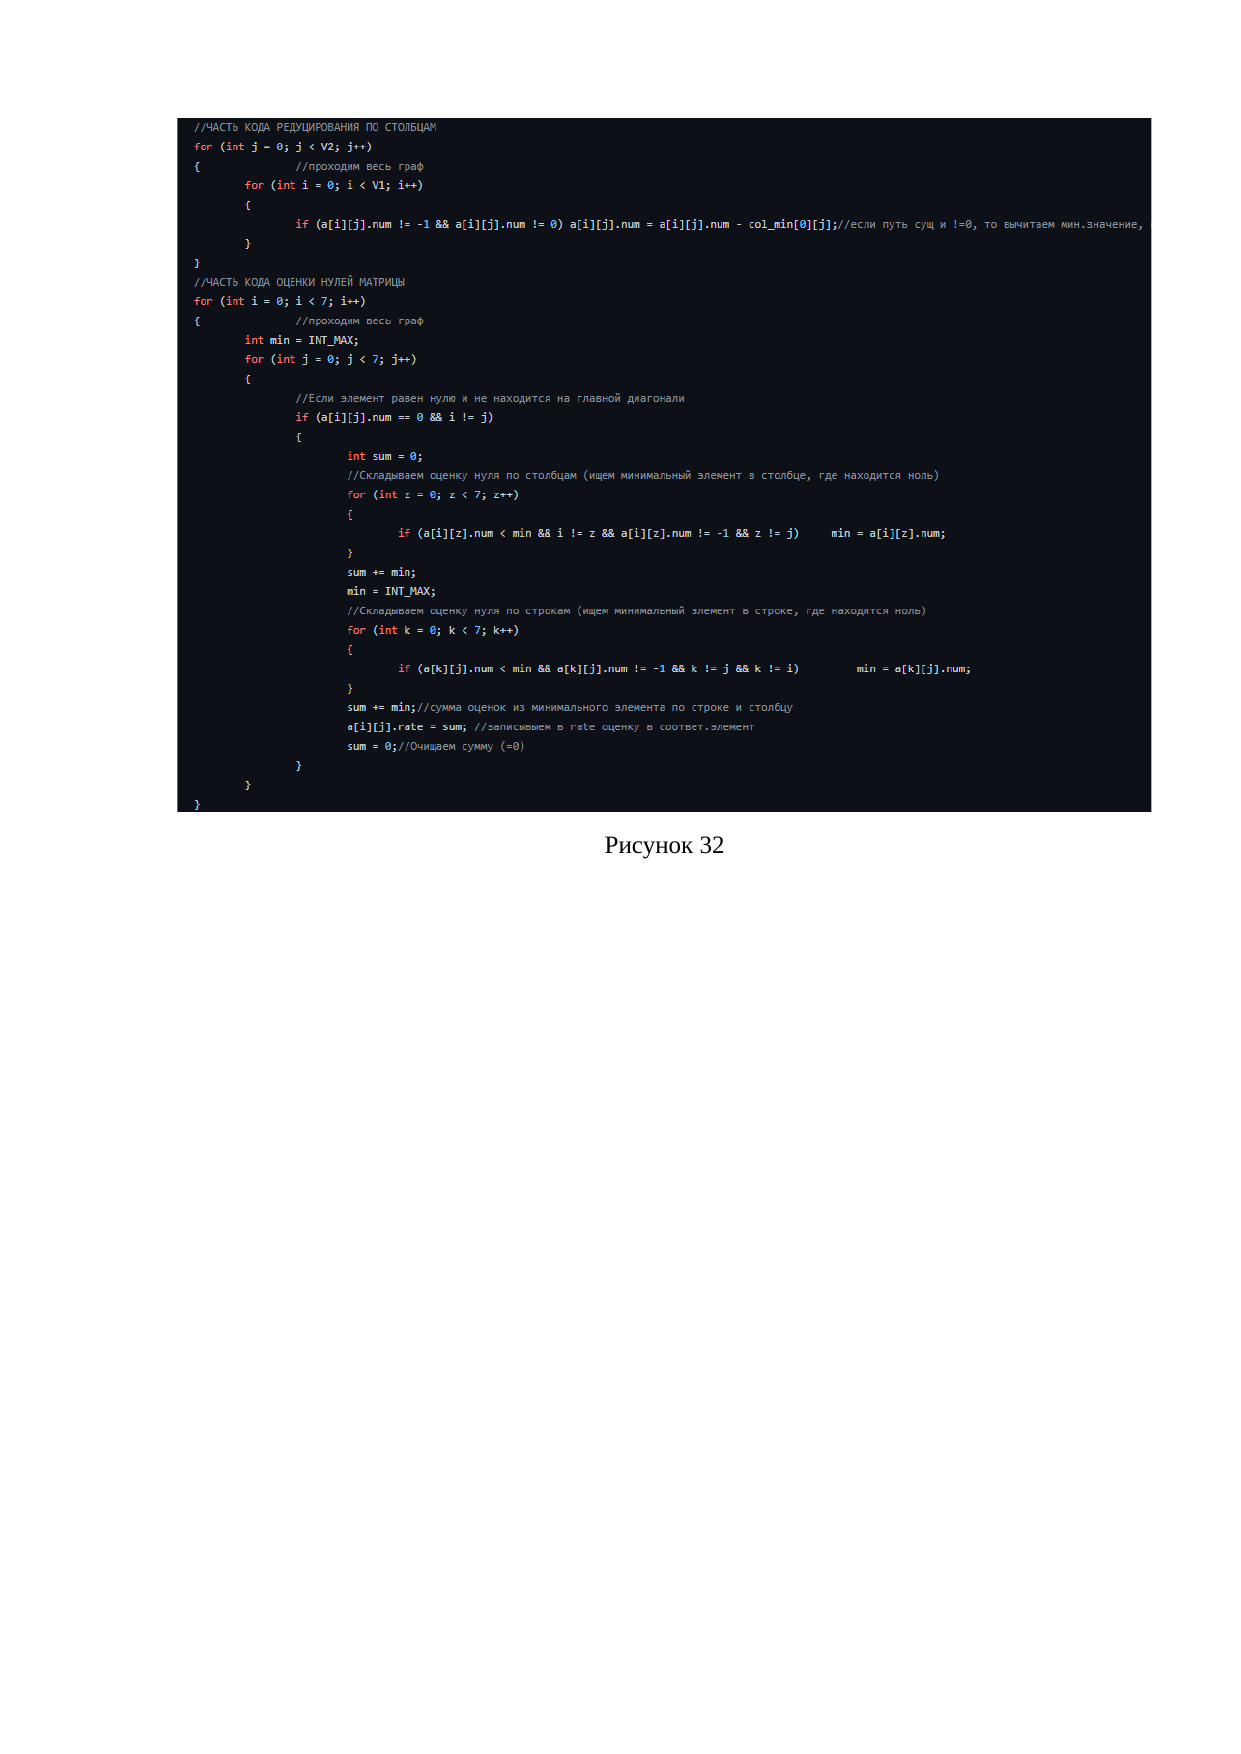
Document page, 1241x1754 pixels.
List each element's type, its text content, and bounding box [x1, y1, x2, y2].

picture [177, 118, 1152, 812]
text Рисунок 32 [177, 830, 1152, 859]
